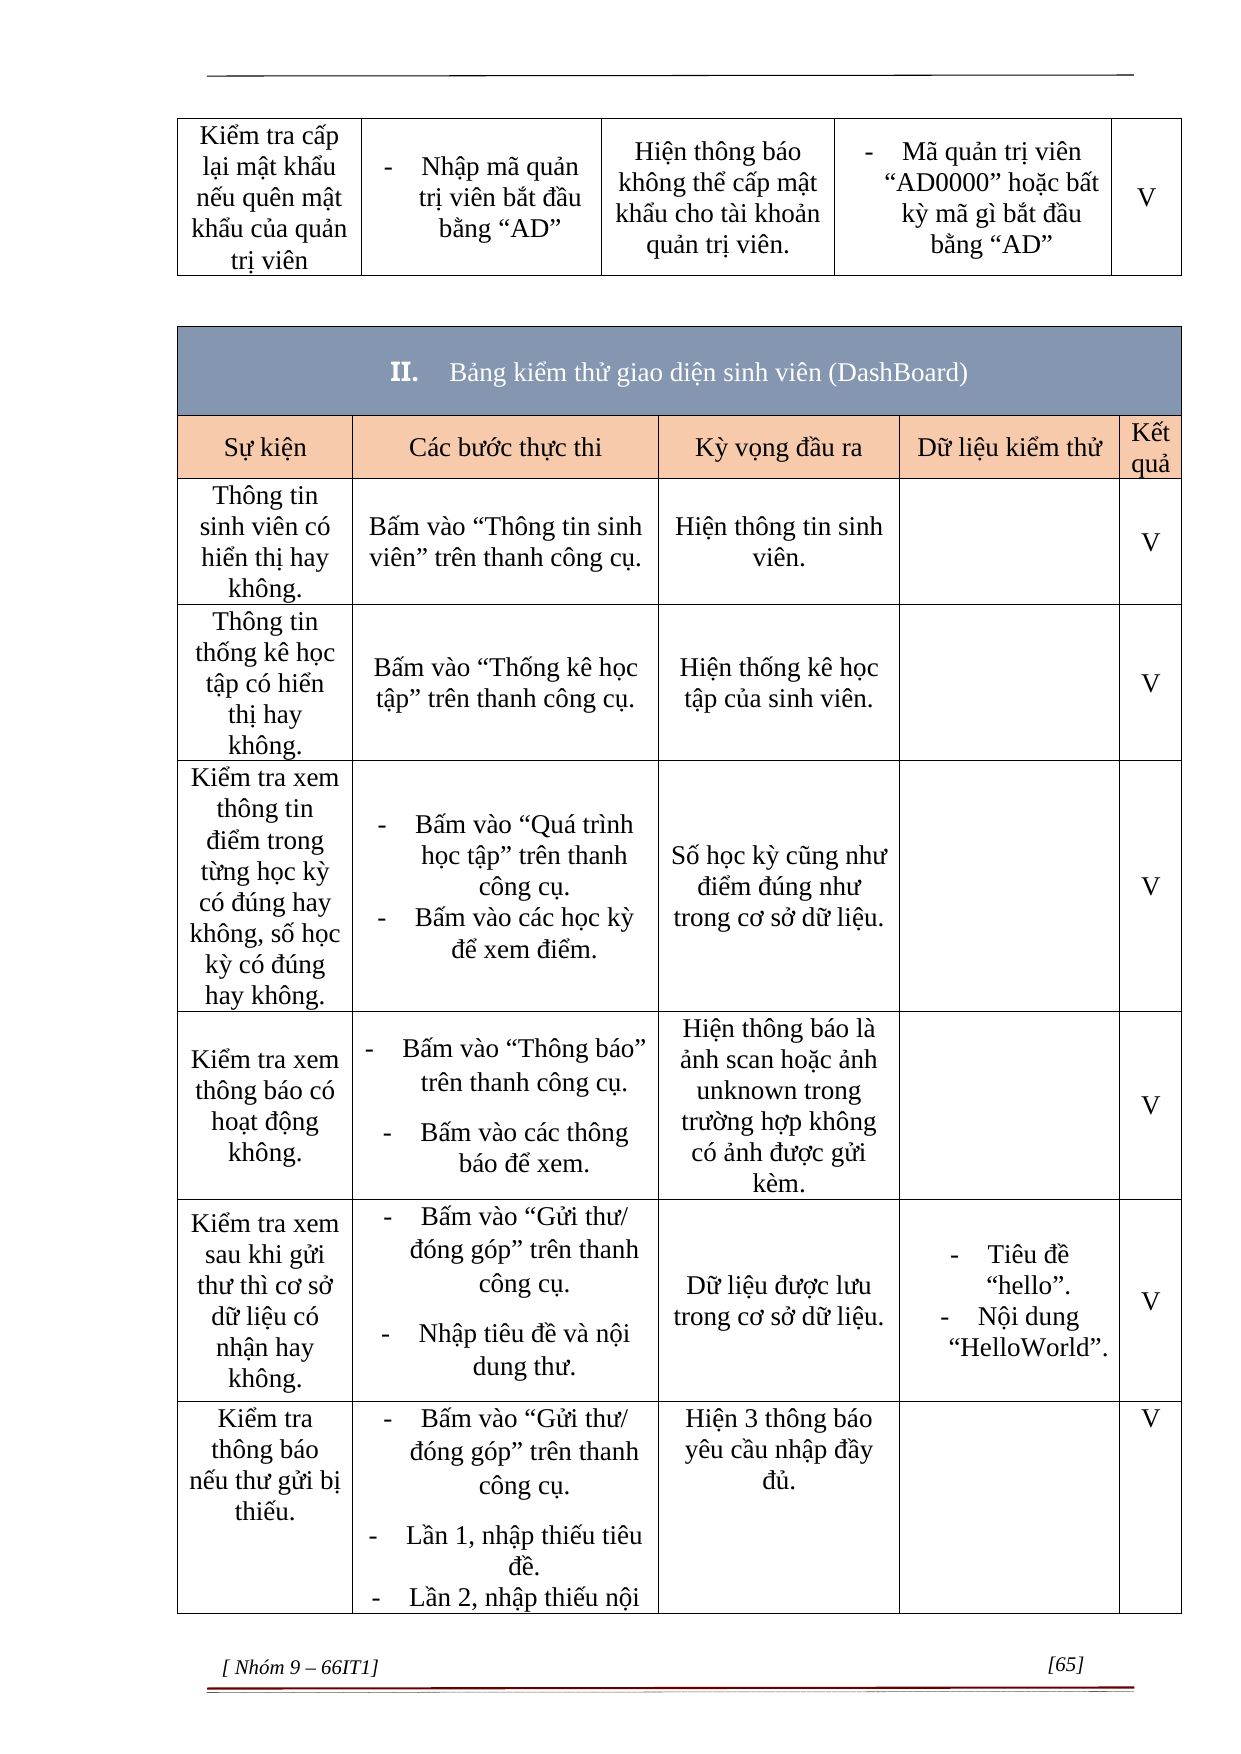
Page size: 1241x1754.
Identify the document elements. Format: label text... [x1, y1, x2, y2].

table_cell Mã quản trị viên “AD0000” hoặc bất kỳ mã gì bắt đầu bằng “AD” [835, 119, 1111, 275]
table_cell V [1120, 479, 1181, 604]
table_cell V [1120, 605, 1181, 760]
table_cell Kỳ vọng đầu ra [659, 416, 899, 478]
table_cell V [1120, 1012, 1181, 1198]
table_cell Hiện thống kê học tập của sinh viên. [659, 605, 899, 760]
table_cell Bấm vào “Quá trình học tập” trên thanh công cụ. Bấm vào các học kỳ để xem điểm. [353, 761, 658, 1011]
table_cell Hiện thông tin sinh viên. [659, 479, 899, 604]
table_cell [900, 605, 1119, 760]
table_cell Sự kiện [178, 416, 352, 478]
table_cell Hiện 3 thông báo yêu cầu nhập đầy đủ. [659, 1402, 899, 1613]
table_cell Bấm vào “Gửi thư/ đóng góp” trên thanh công cụ. Nhập tiêu đề và nội dung thư. [353, 1200, 658, 1401]
table_cell V [1120, 761, 1181, 1011]
table_cell [900, 479, 1119, 604]
table_cell Bấm vào “Thông tin sinh viên” trên thanh công cụ. [353, 479, 658, 604]
table_cell Bấm vào “Thống kê học tập” trên thanh công cụ. [353, 605, 658, 760]
table_cell Dữ liệu kiểm thử [900, 416, 1119, 478]
table_cell Thông tin thống kê học tập có hiển thị hay không. [178, 605, 352, 760]
table_cell Kết quả [1120, 416, 1181, 478]
table_cell [900, 1402, 1119, 1613]
table_cell Số học kỳ cũng như điểm đúng như trong cơ sở dữ liệu. [659, 761, 899, 1011]
table_cell Thông tin sinh viên có hiển thị hay không. [178, 479, 352, 604]
table_cell Hiện thông báo là ảnh scan hoặc ảnh unknown trong trường hợp không có ảnh được gửi kèm. [659, 1012, 899, 1198]
table_cell Kiểm tra xem thông tin điểm trong từng học kỳ có đúng hay không, số học kỳ có đúng hay không. [178, 761, 352, 1011]
table_cell Hiện thông báo không thể cấp mật khẩu cho tài khoản quản trị viên. [602, 119, 834, 275]
table_cell Kiểm tra xem thông báo có hoạt động không. [178, 1012, 352, 1198]
table_cell V [1120, 1200, 1181, 1401]
table_cell [900, 1012, 1119, 1198]
table_cell V [1120, 1402, 1181, 1613]
table_cell Tiêu đề “hello”. Nội dung “HelloWorld”. [900, 1200, 1119, 1401]
table_cell Kiểm tra cấp lại mật khẩu nếu quên mật khẩu của quản trị viên [178, 119, 361, 275]
table_cell V [1112, 119, 1181, 275]
table_cell Kiểm tra xem sau khi gửi thư thì cơ sở dữ liệu có nhận hay không. [178, 1200, 352, 1401]
table_cell Bấm vào “Gửi thư/ đóng góp” trên thanh công cụ. Lần 1, nhập thiếu tiêu đề. Lần 2, nhập thiếu nội dung. Lần 3, nhập thiếu tiêu đề và nội dung. [353, 1402, 658, 1613]
table_cell Bấm vào “Thông báo” trên thanh công cụ. Bấm vào các thông báo để xem. [353, 1012, 658, 1198]
table_cell Kiểm tra thông báo nếu thư gửi bị thiếu. [178, 1402, 352, 1613]
table_cell Dữ liệu được lưu trong cơ sở dữ liệu. [659, 1200, 899, 1401]
table_cell [900, 761, 1119, 1011]
table_cell Các bước thực thi [353, 416, 658, 478]
table_header Bảng kiểm thử giao diện sinh viên (DashBoard) [178, 327, 1181, 415]
table_cell Nhập mã quản trị viên bắt đầu bằng “AD” [362, 119, 601, 275]
